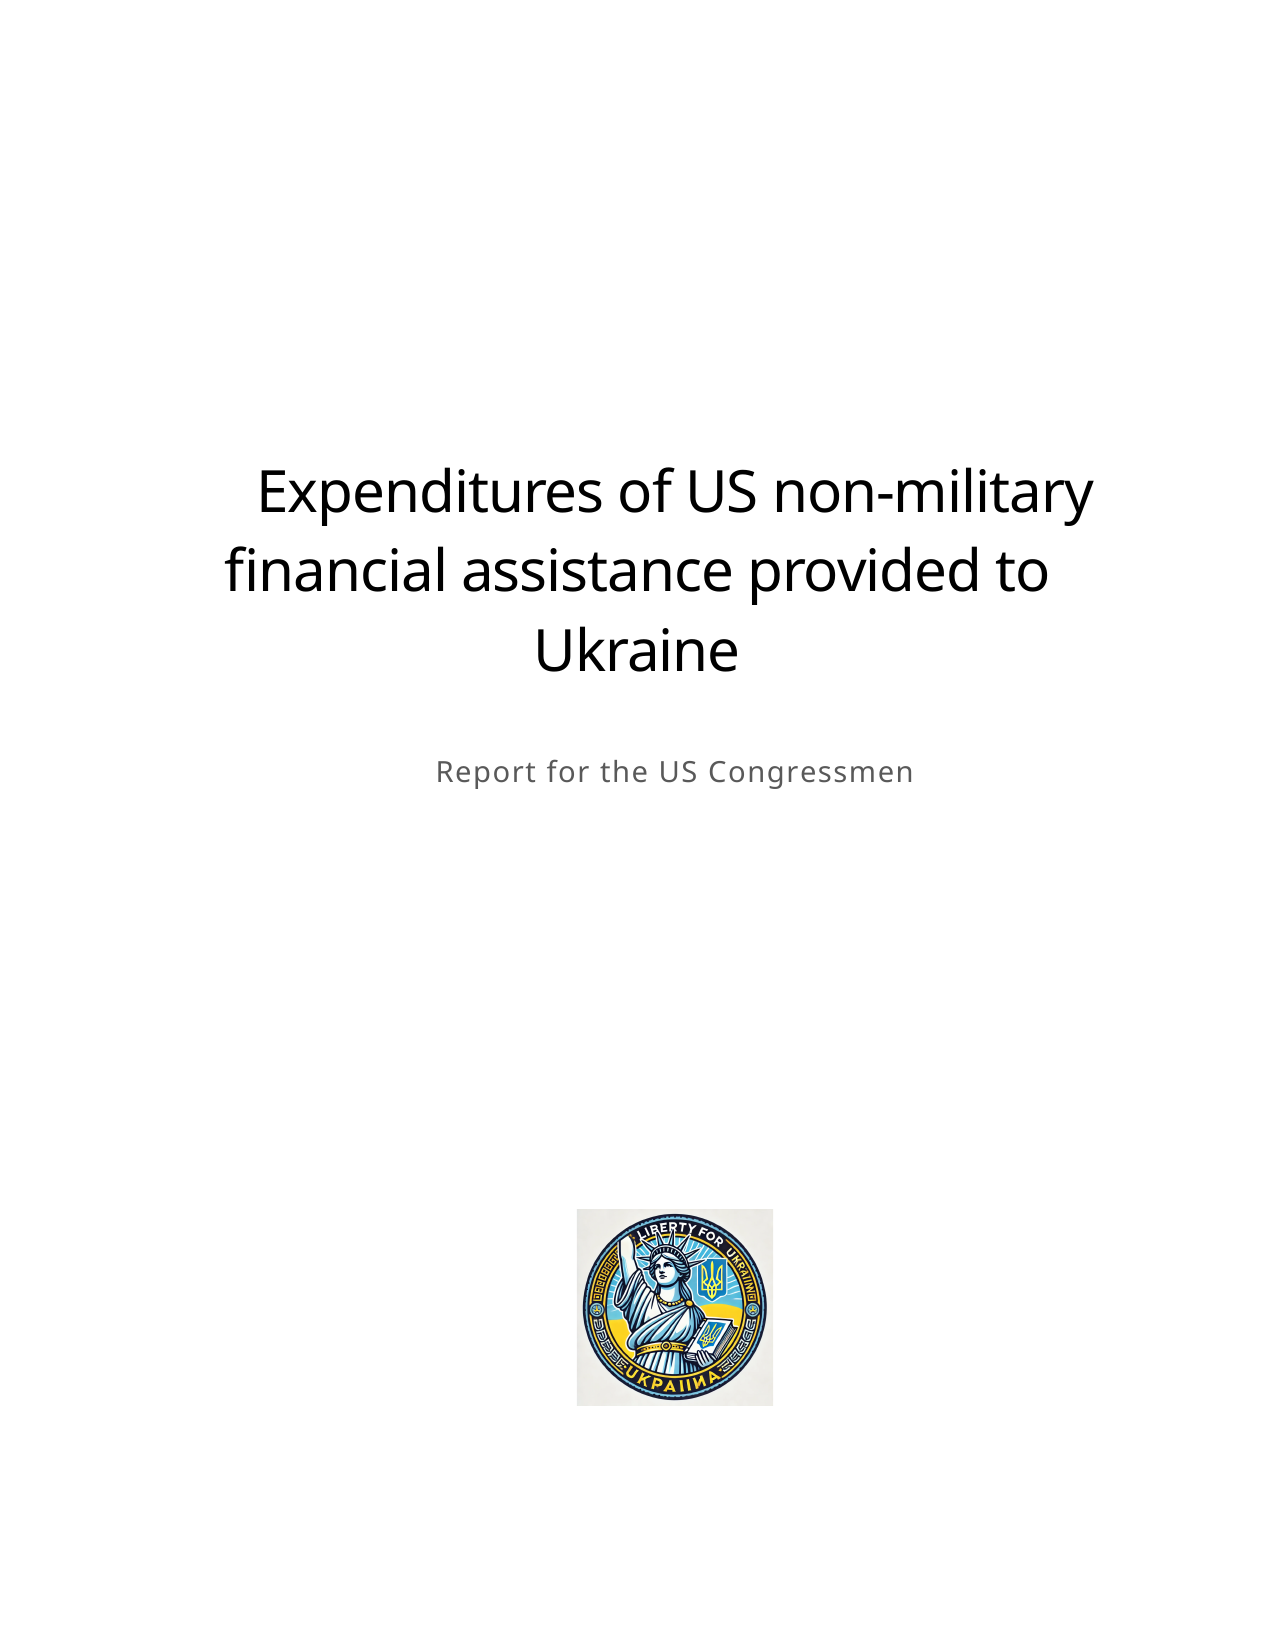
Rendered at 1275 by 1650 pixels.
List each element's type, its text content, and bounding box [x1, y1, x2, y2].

subtitle Report for the US Congressmen [150, 751, 1125, 791]
picture [576, 1209, 774, 1406]
title Expenditures of US non-military financial assistance provided to Ukraine [150, 450, 1125, 688]
